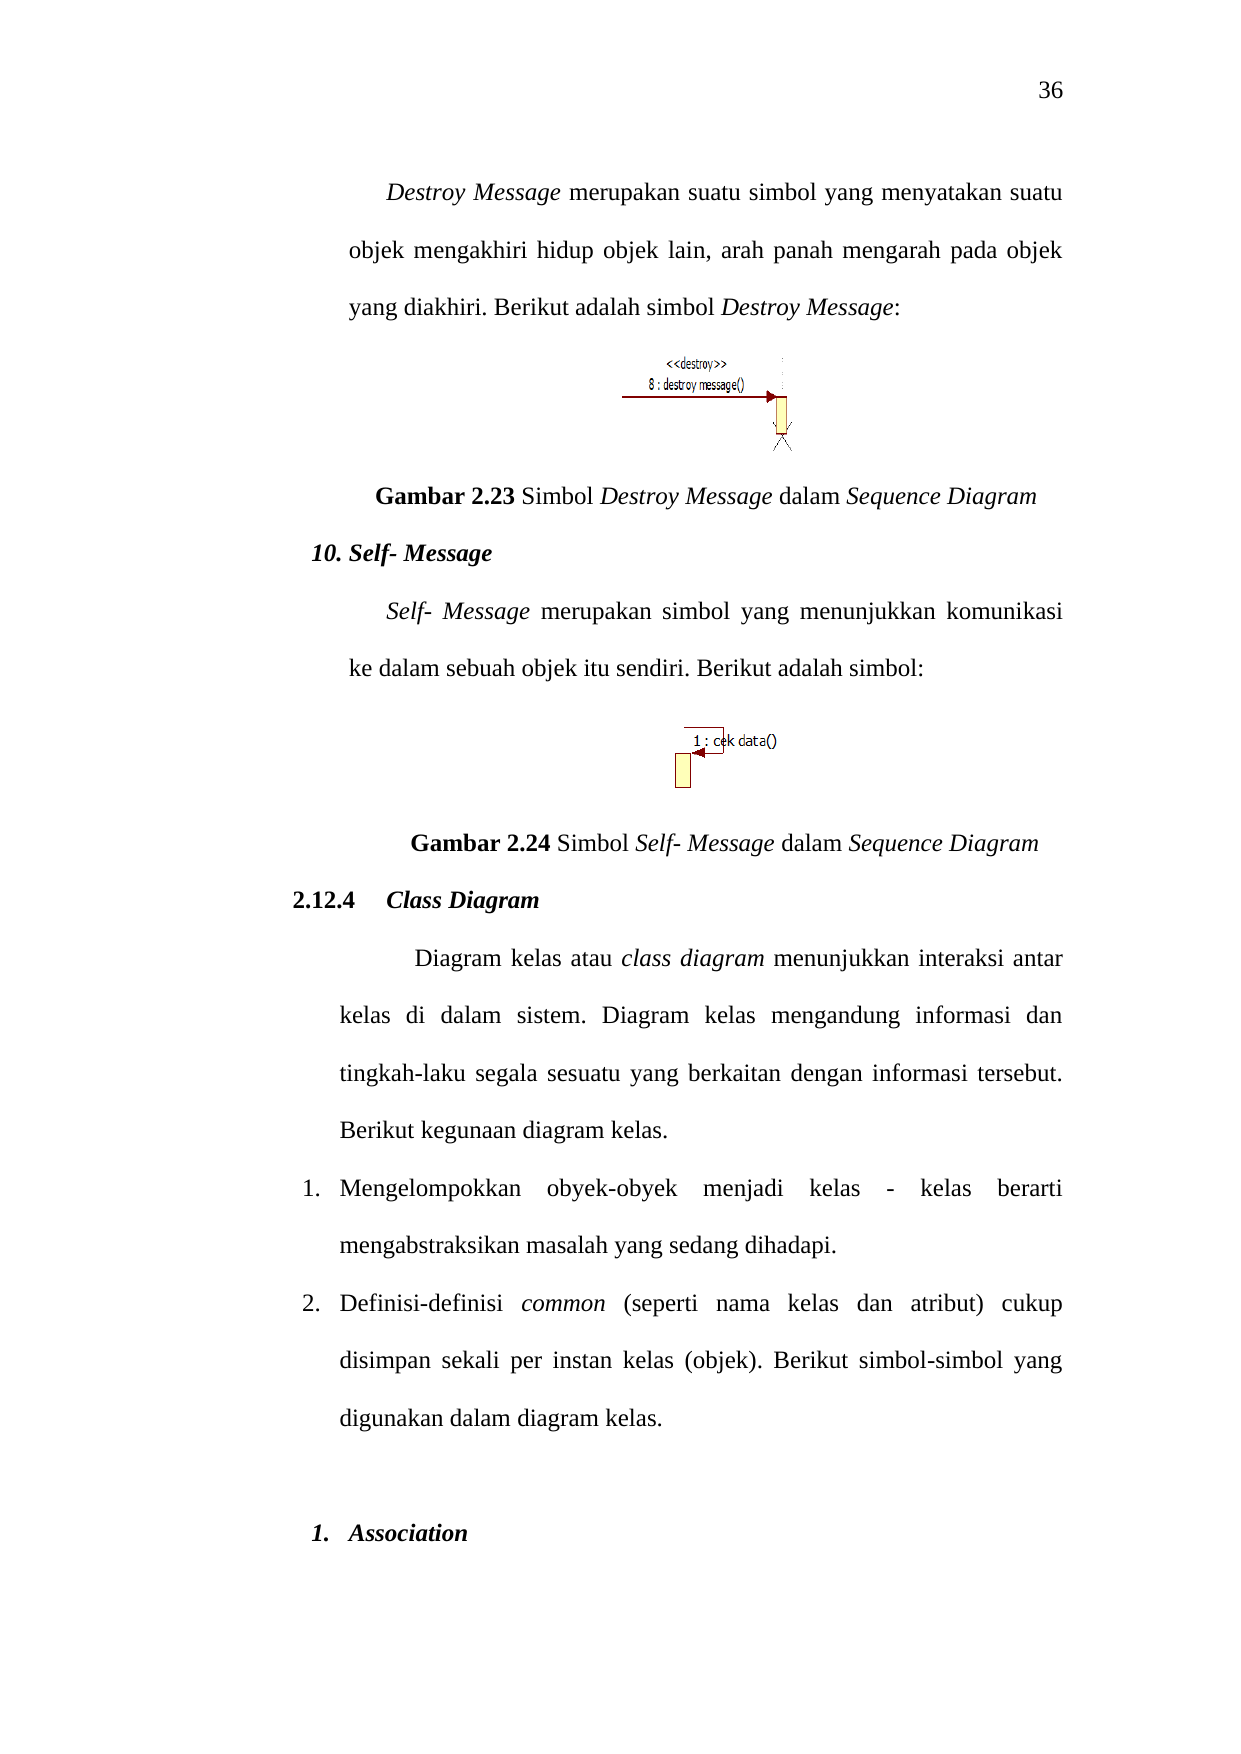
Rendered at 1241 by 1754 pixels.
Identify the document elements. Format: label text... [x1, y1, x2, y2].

list Diagram kelas atau class diagram menunjukkan interaksi antar kelas di dalam sistem. Diagram kelas mengandung informasi dan tingkah-laku segala sesuatu yang berkaitan dengan informasi tersebut. Berikut kegunaan diagram kelas. [339, 943, 1063, 1144]
picture [665, 710, 785, 800]
list Association [311, 1518, 1063, 1546]
list Self- Message [311, 538, 1063, 567]
list Destroy Message merupakan suatu simbol yang menyatakan suatu objek mengakhiri hidup objek lain, arah panah mengarah pada objek yang diakhiri. Berikut adalah simbol Destroy Message: [349, 177, 1063, 321]
list Gambar 2.23 Simbol Destroy Message dalam Sequence Diagram [349, 481, 1063, 509]
picture [610, 349, 802, 453]
list Class Diagram [292, 885, 1063, 914]
list Self- Message merupakan simbol yang menunjukkan komunikasi ke dalam sebuah objek itu sendiri. Berikut adalah simbol: [349, 596, 1063, 682]
list Mengelompokkan obyek-obyek menjadi kelas - kelas berarti mengabstraksikan masalah yang sedang dihadapi. [302, 1173, 1063, 1259]
list Gambar 2.24 Simbol Self- Message dalam Sequence Diagram [349, 828, 1063, 856]
list Definisi-definisi common (seperti nama kelas dan atribut) cukup disimpan sekali per instan kelas (objek). Berikut simbol-simbol yang digunakan dalam diagram kelas. [302, 1288, 1063, 1431]
